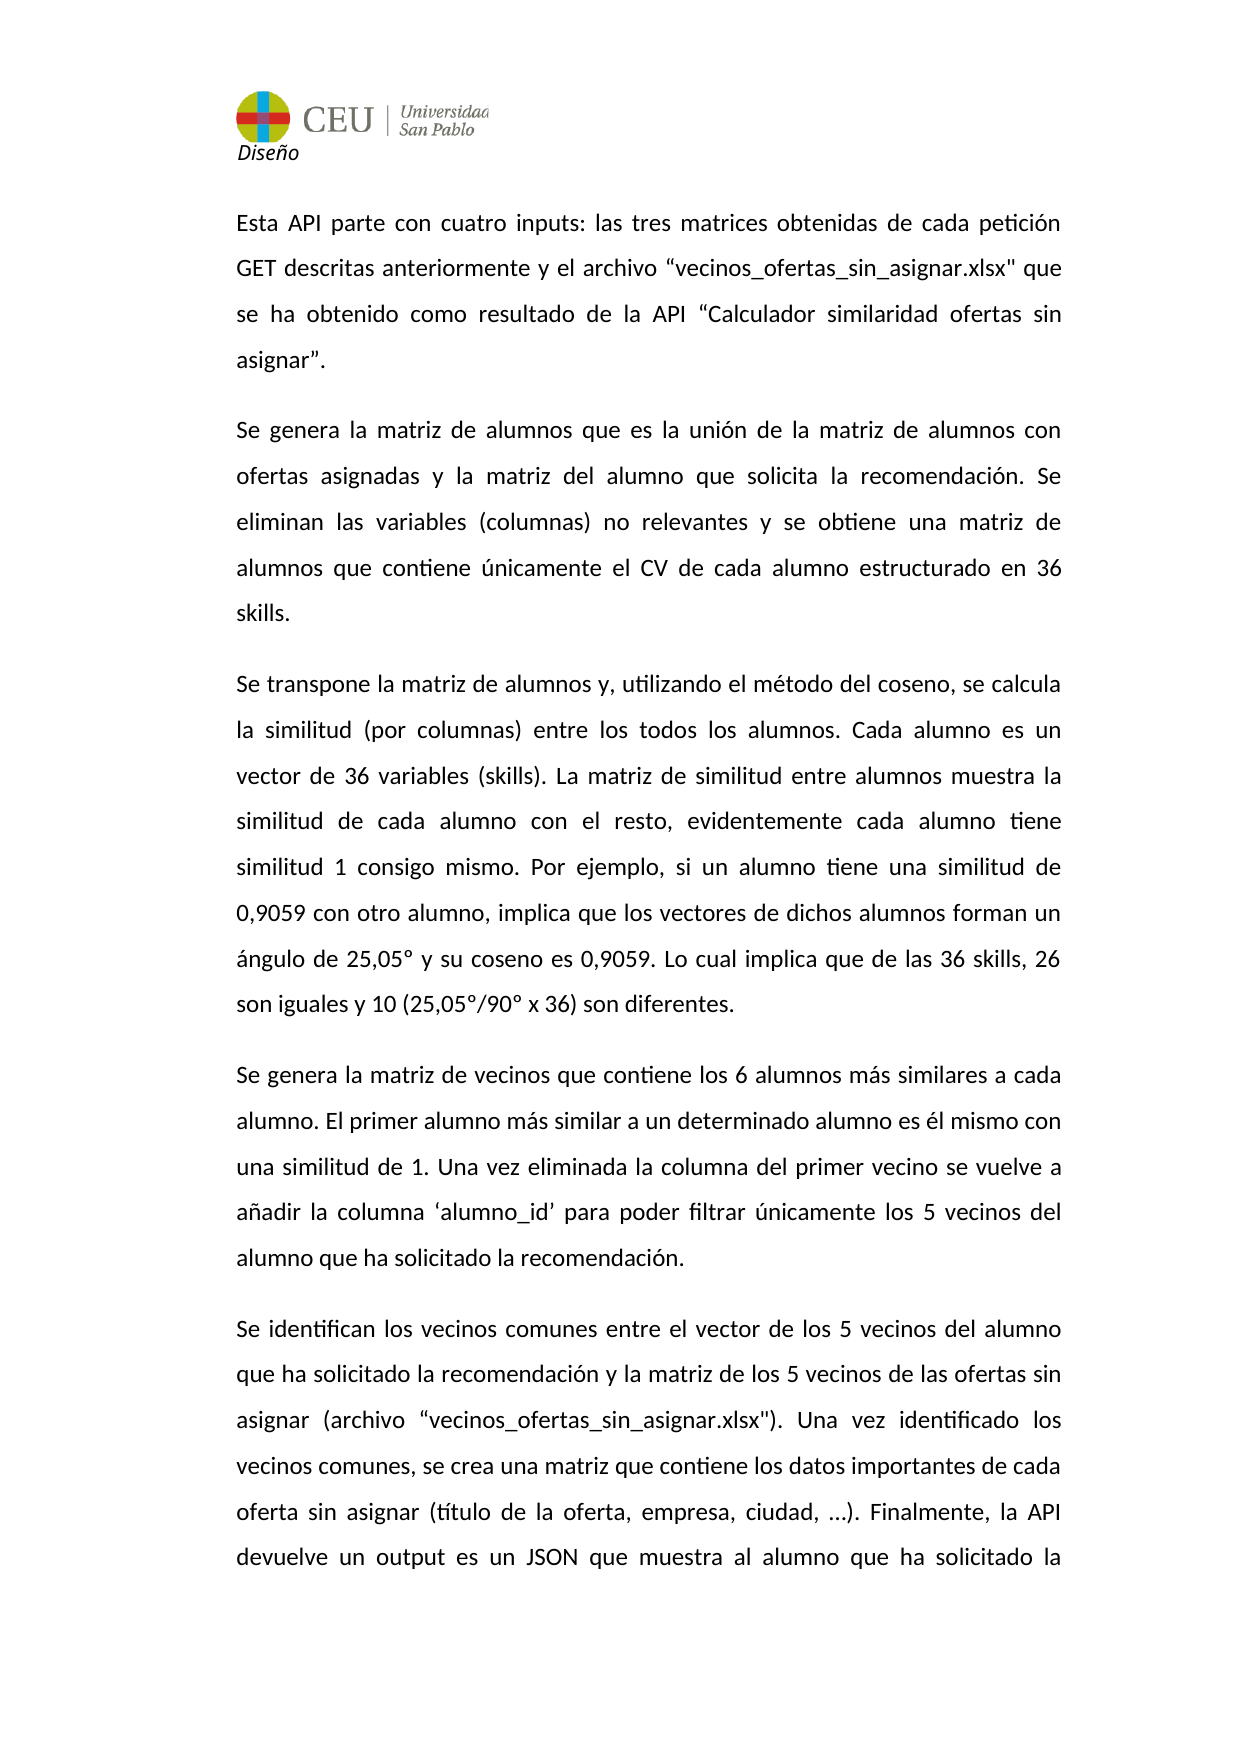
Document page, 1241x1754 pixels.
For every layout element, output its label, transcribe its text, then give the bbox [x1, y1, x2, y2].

text Esta API parte con cuatro inputs: las tres matrices obtenidas de cada petición GET descritas anteriormente y el archivo “vecinos_ofertas_sin_asignar.xlsx" que se ha obtenido como resultado de la API “Calculador similaridad ofertas sin asignar”. [236, 207, 1063, 374]
text Se genera la matriz de vecinos que contiene los 6 alumnos más similares a cada alumno. El primer alumno más similar a un determinado alumno es él mismo con una similitud de 1. Una vez eliminada la columna del primer vecino se vuelve a añadir la columna ‘alumno_id’ para poder filtrar únicamente los 5 vecinos del alumno que ha solicitado la recomendación. [236, 1059, 1063, 1273]
picture [235, 89, 489, 143]
text Se transpone la matriz de alumnos y, utilizando el método del coseno, se calcula la similitud (por columnas) entre los todos los alumnos. Cada alumno es un vector de 36 variables (skills). La matriz de similitud entre alumnos muestra la similitud de cada alumno con el resto, evidentemente cada alumno tiene similitud 1 consigo mismo. Por ejemplo, si un alumno tiene una similitud de 0,9059 con otro alumno, implica que los vectores de dichos alumnos forman un ángulo de 25,05º y su coseno es 0,9059. Lo cual implica que de las 36 skills, 26 son iguales y 10 (25,05º/90º x 36) son diferentes. [236, 668, 1063, 1019]
text Se genera la matriz de alumnos que es la unión de la matriz de alumnos con ofertas asignadas y la matriz del alumno que solicita la recomendación. Se eliminan las variables (columnas) no relevantes y se obtiene una matriz de alumnos que contiene únicamente el CV de cada alumno estructurado en 36 skills. [236, 415, 1063, 628]
